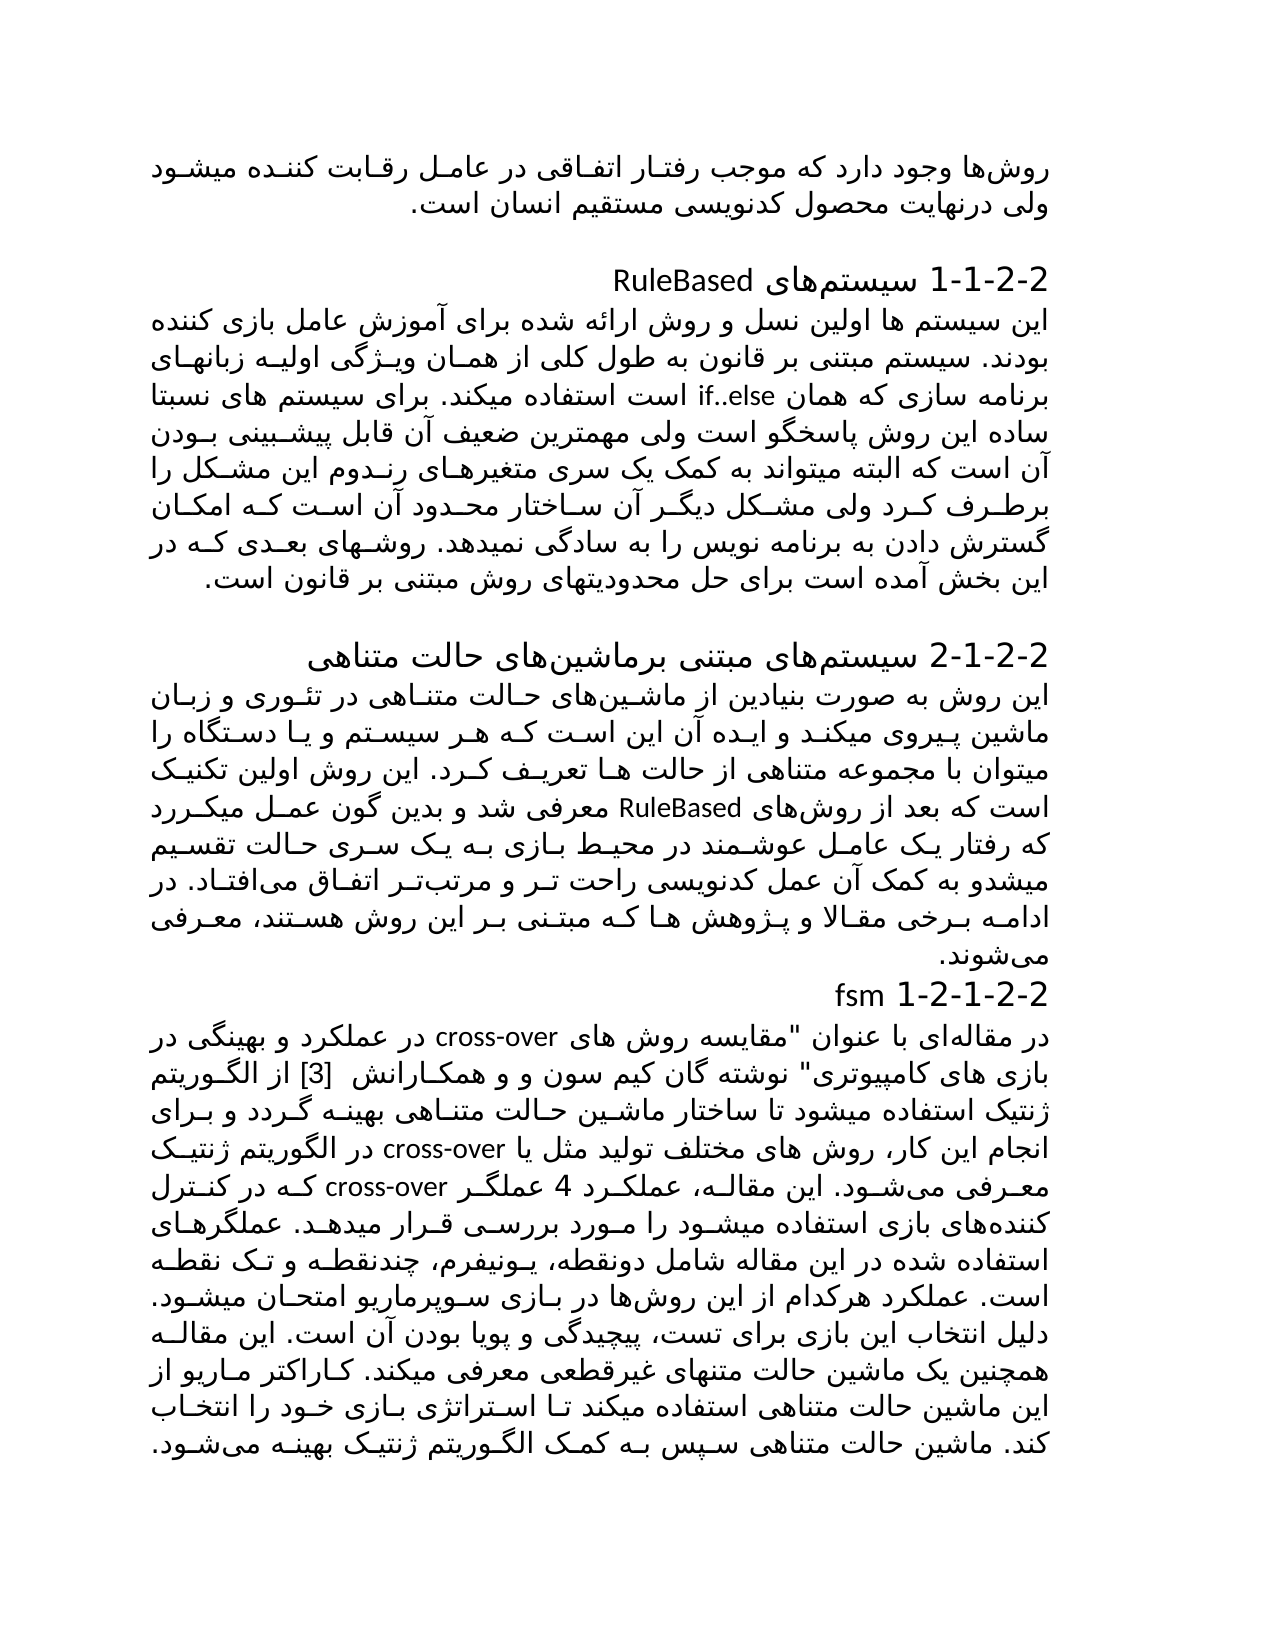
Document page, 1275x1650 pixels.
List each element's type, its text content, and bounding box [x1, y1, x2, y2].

list 1-2-1-2-2 fsm [150, 974, 1050, 1014]
list 2-1-2-2 سیستم‌های مبتنی برماشین‌های حالت متناهی [150, 637, 1050, 676]
list این روش به صورت بنیادین از ماشین‌های حالت متناهی در تئوری و زبان ماشین پیروی میکند و ایده آن این است که هر سیستم و یا دستگاه را میتوان با مجموعه متناهی از حالت ها تعریف کرد. این روش اولین تکنیک است که بعد از روش‌های RuleBased معرفی شد و بدین گون عمل میکررد که رفتار یک عامل عوشمند در محیط بازی به یک سری حالت تقسیم میشدو به کمک آن عمل کدنویسی راحت تر و مرتب‌تر اتفاق می‌افتاد. در ادامه برخی مقالا و پژوهش ها که مبتنی بر این روش هستند، معرفی می‌شوند. [150, 679, 1050, 971]
list این سیستم ها اولین نسل و روش ارائه شده برای آموزش عامل بازی کننده بودند. سیستم مبتنی بر قانون به طول کلی از همان ویژگی اولیه زبانهای برنامه سازی که همان if..else است استفاده میکند. برای سیستم های نسبتا ساده این روش پاسخگو است ولی مهمترین ضعیف آن قابل پیشبینی بودن آن است که البته میتواند به کمک یک سری متغیرهای رندوم این مشکل را برطرف کرد ولی مشکل دیگر آن ساختار محدود آن است که امکان گسترش دادن به برنامه نویس را به سادگی نمیدهد. روشهای بعدی که در این بخش آمده است برای حل محدودیتهای روش مبتنی بر قانون است. [150, 303, 1050, 596]
list 1-1-2-2 سیستم‌های RuleBased [150, 259, 1050, 300]
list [150, 150, 1050, 221]
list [150, 1018, 1050, 1460]
